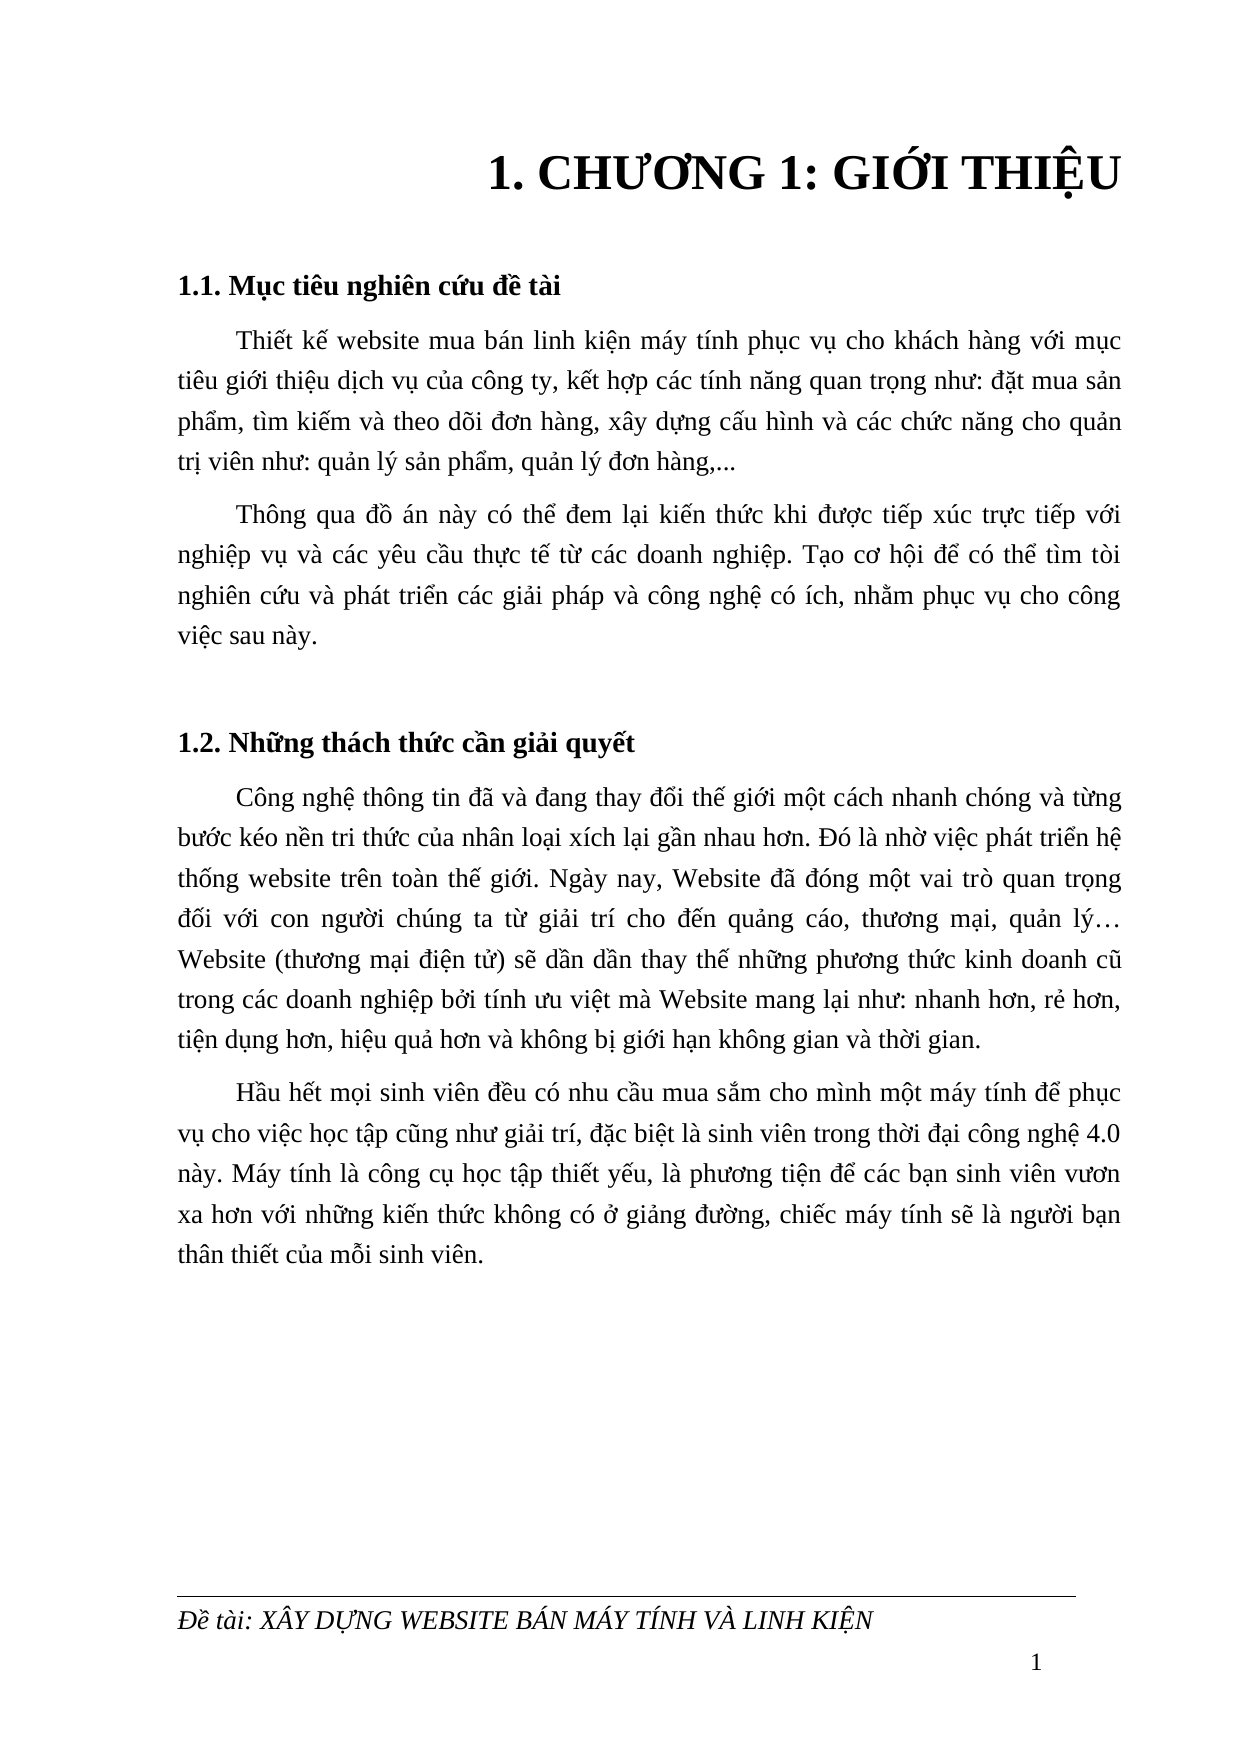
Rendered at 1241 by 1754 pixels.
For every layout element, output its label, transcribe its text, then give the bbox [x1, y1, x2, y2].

text Thông qua đồ án này có thể đem lại kiến thức khi được tiếp xúc trực tiếp với nghiệp vụ và các yêu cầu thực tế từ các doanh nghiệp. Tạo cơ hội để có thể tìm tòi nghiên cứu và phát triển các giải pháp và công nghệ có ích, nhằm phục vụ cho công việc sau này. [177, 498, 1122, 650]
subtitle Những thách thức cần giải quyết [177, 725, 1122, 759]
text Công nghệ thông tin đã và đang thay đổi thế giới một cách nhanh chóng và từng bước kéo nền tri thức của nhân loại xích lại gần nhau hơn. Đó là nhờ việc phát triển hệ thống website trên toàn thế giới. Ngày nay, Website đã đóng một vai trò quan trọng đối với con người chúng ta từ giải trí cho đến quảng cáo, thương mại, quản lý…Website (thương mại điện tử) sẽ dần dần thay thế những phương thức kinh doanh cũ trong các doanh nghiệp bởi tính ưu việt mà Website mang lại như: nhanh hơn, rẻ hơn, tiện dụng hơn, hiệu quả hơn và không bị giới hạn không gian và thời gian. [177, 781, 1122, 1055]
text Thiết kế website mua bán linh kiện máy tính phục vụ cho khách hàng với mục tiêu giới thiệu dịch vụ của công ty, kết hợp các tính năng quan trọng như: đặt mua sản phẩm, tìm kiếm và theo dõi đơn hàng, xây dựng cấu hình và các chức năng cho quản trị viên như: quản lý sản phẩm, quản lý đơn hàng,... [177, 324, 1122, 476]
subtitle CHƯƠNG 1: GIỚI THIỆU [177, 143, 1122, 201]
text Hầu hết mọi sinh viên đều có nhu cầu mua sắm cho mình một máy tính để phục vụ cho việc học tập cũng như giải trí, đặc biệt là sinh viên trong thời đại công nghệ 4.0 này. Máy tính là công cụ học tập thiết yếu, là phương tiện để các bạn sinh viên vươn xa hơn với những kiến thức không có ở giảng đường, chiếc máy tính sẽ là người bạn thân thiết của mỗi sinh viên. [177, 1077, 1122, 1269]
subtitle Mục tiêu nghiên cứu đề tài [177, 268, 1122, 301]
